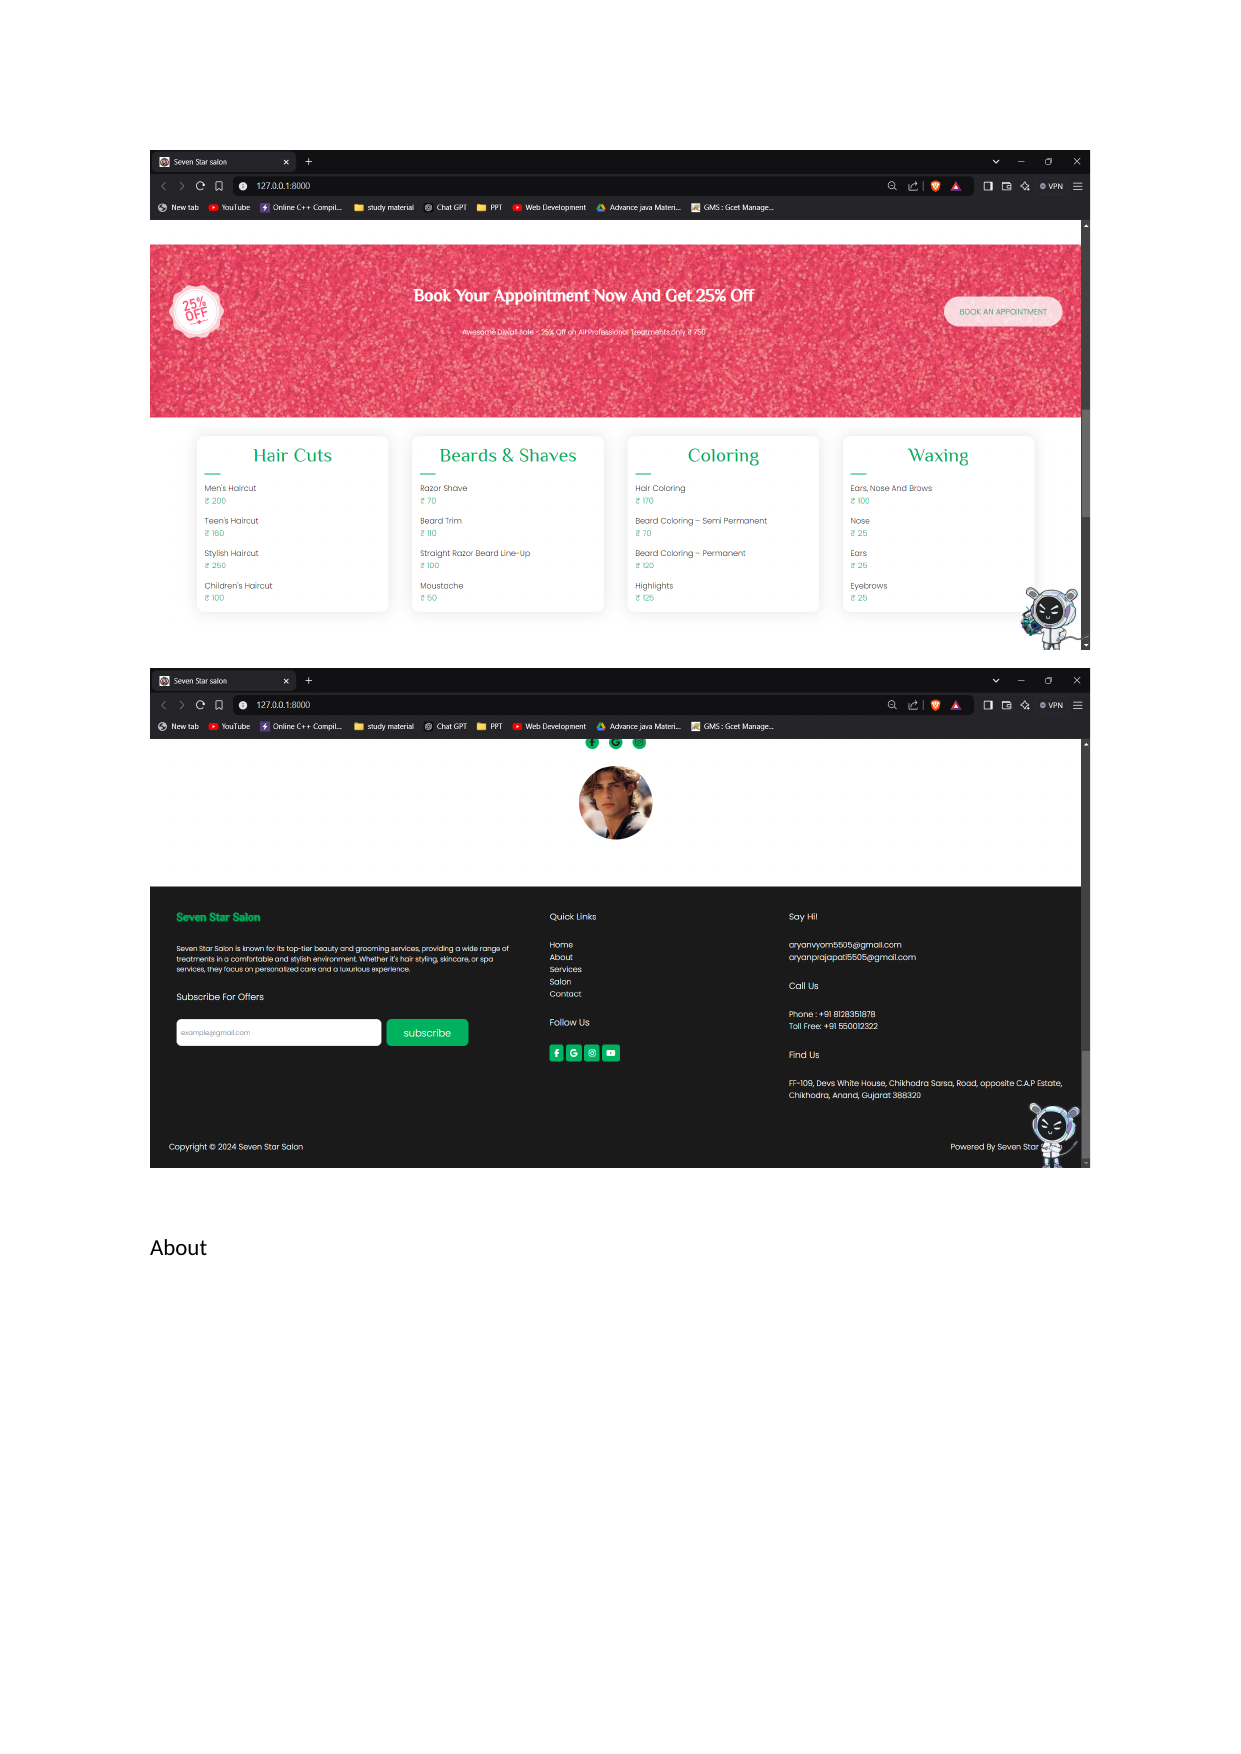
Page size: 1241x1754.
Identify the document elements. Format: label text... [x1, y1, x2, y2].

picture [150, 150, 1091, 650]
text About [150, 1233, 1090, 1262]
picture [150, 668, 1091, 1168]
